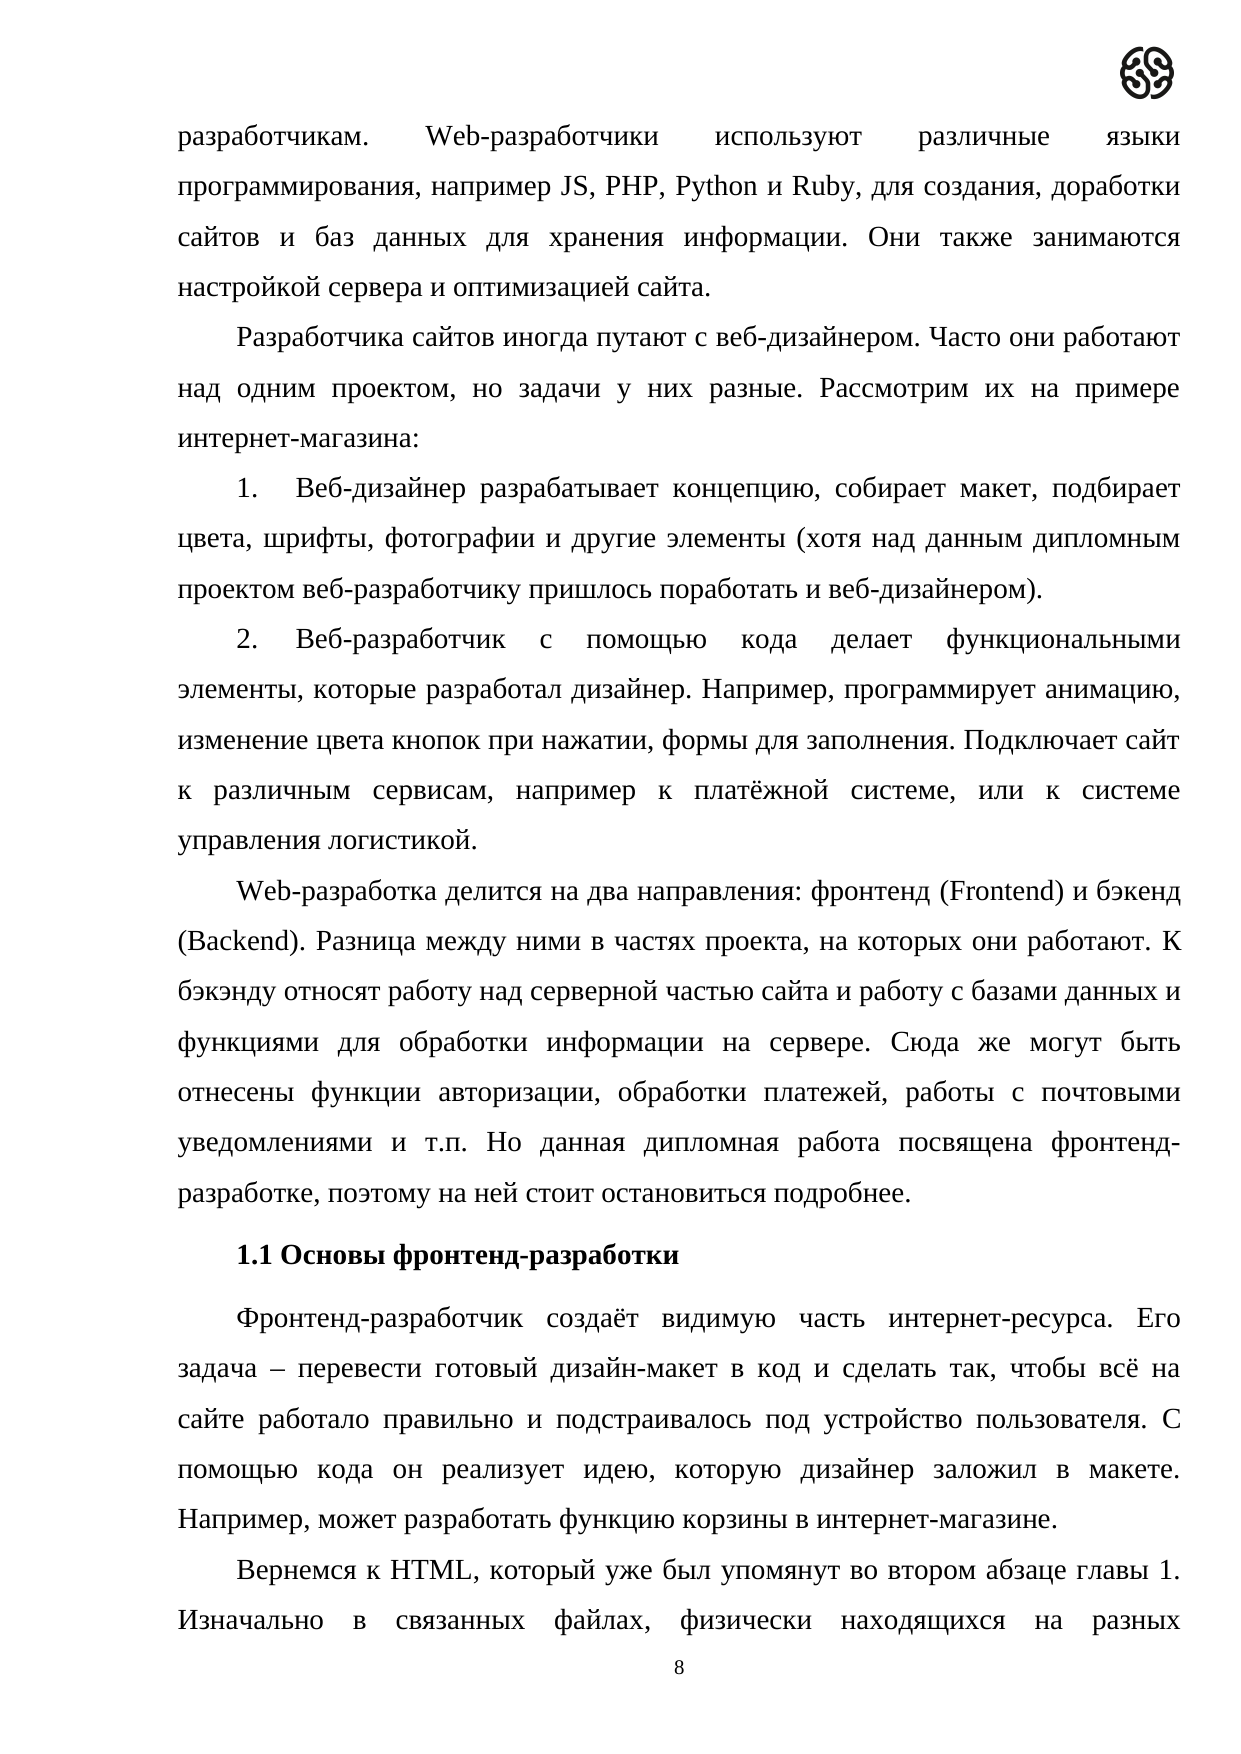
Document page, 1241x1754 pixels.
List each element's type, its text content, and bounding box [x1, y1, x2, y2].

text Разработчика сайтов иногда путают с веб-дизайнером. Часто они работают над одним проектом, но задачи у них разные. Рассмотрим их на примере интернет-магазина: [177, 319, 1181, 453]
picture [1120, 46, 1174, 100]
text Web-разработка делится на два направления: фронтенд (Frontend) и бэкенд (Backend). Разница между ними в частях проекта, на которых они работают. К бэкэнду относят работу над серверной частью сайта и работу с базами данных и функциями для обработки информации на сервере. Сюда же могут быть отнесены функции авторизации, обработки платежей, работы с почтовыми уведомлениями и т.п. Но данная дипломная работа посвящена фронтенд-разработке, поэтому на ней стоит остановиться подробнее. [177, 873, 1181, 1208]
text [177, 118, 1181, 303]
list Веб-разработчик с помощью кода делает функциональными элементы, которые разработал дизайнер. Например, программирует анимацию, изменение цвета кнопок при нажатии, формы для заполнения. Подключает сайт к различным сервисам, например к платёжной системе, или к системе управления логистикой. [177, 621, 1181, 856]
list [177, 1552, 1181, 1636]
list Фронтенд-разработчик создаёт видимую часть интернет-ресурса. Его задача – перевести готовый дизайн-макет в код и сделать так, чтобы всё на сайте работало правильно и подстраивалось под устройство пользователя. С помощью кода он реализует идею, которую дизайнер заложил в макете. Например, может разработать функцию корзины в интернет-магазине. [177, 1300, 1181, 1535]
list Основы фронтенд-разработки [236, 1237, 1181, 1271]
list Веб-дизайнер разрабатывает концепцию, собирает макет, подбирает цвета, шрифты, фотографии и другие элементы (хотя над данным дипломным проектом веб-разработчику пришлось поработать и веб-дизайнером). [177, 470, 1181, 604]
